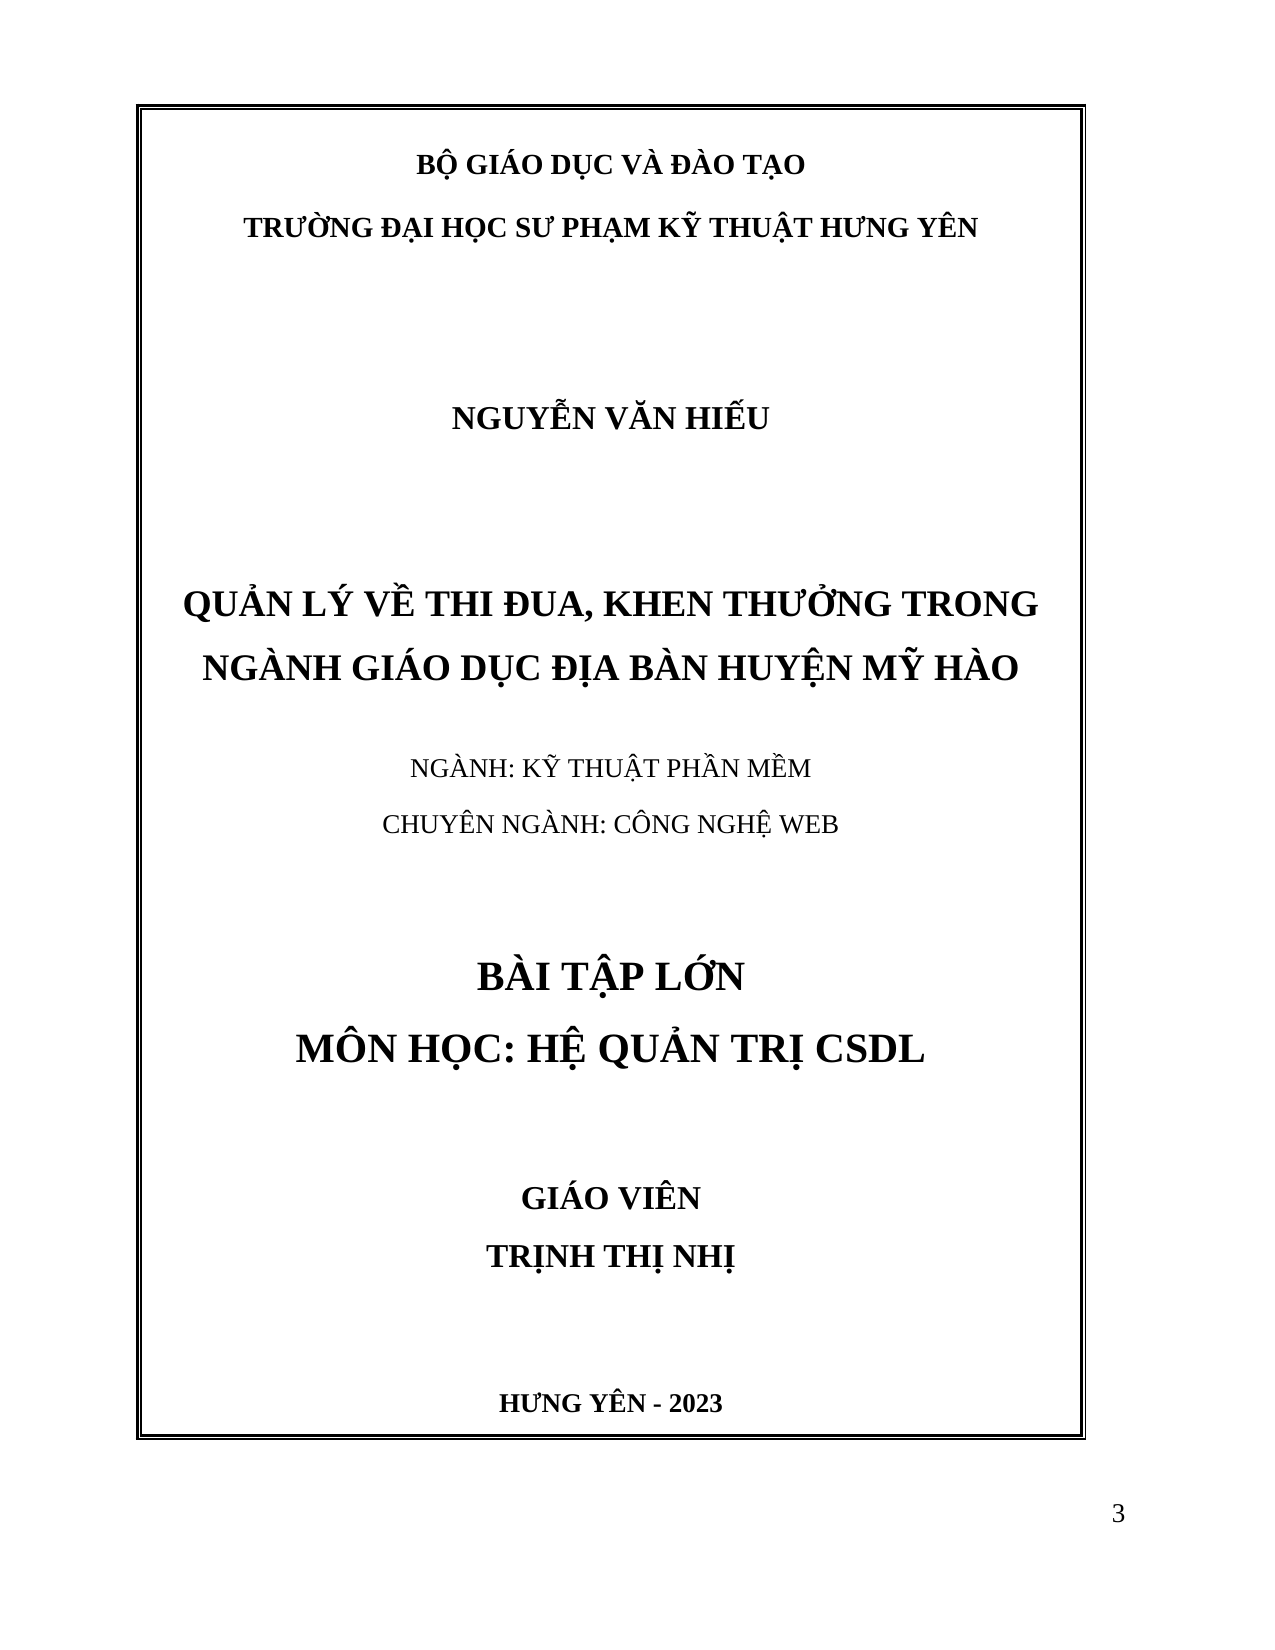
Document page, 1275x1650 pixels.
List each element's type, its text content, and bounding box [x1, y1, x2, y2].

table_header BỘ GIÁO DỤC VÀ ĐÀO TẠO TRƯỜNG ĐẠI HỌC SƯ PHẠM KỸ THUẬT HƯNG YÊN NGUYỄN VĂN HIẾU QUẢN LÝ VỀ THI ĐUA, KHEN THƯỞNG TRONG NGÀNH GIÁO DỤC ĐỊA BÀN HUYỆN MỸ HÀO NGÀNH: KỸ THUẬT PHẦN MỀM CHUYÊN NGÀNH: CÔNG NGHỆ WEB BÀI TẬP LỚN MÔN HỌC: HỆ QUẢN TRỊ CSDL GIÁO VIÊN TRỊNH THỊ NHỊ HƯNG YÊN - 2023 [142, 110, 1080, 1434]
